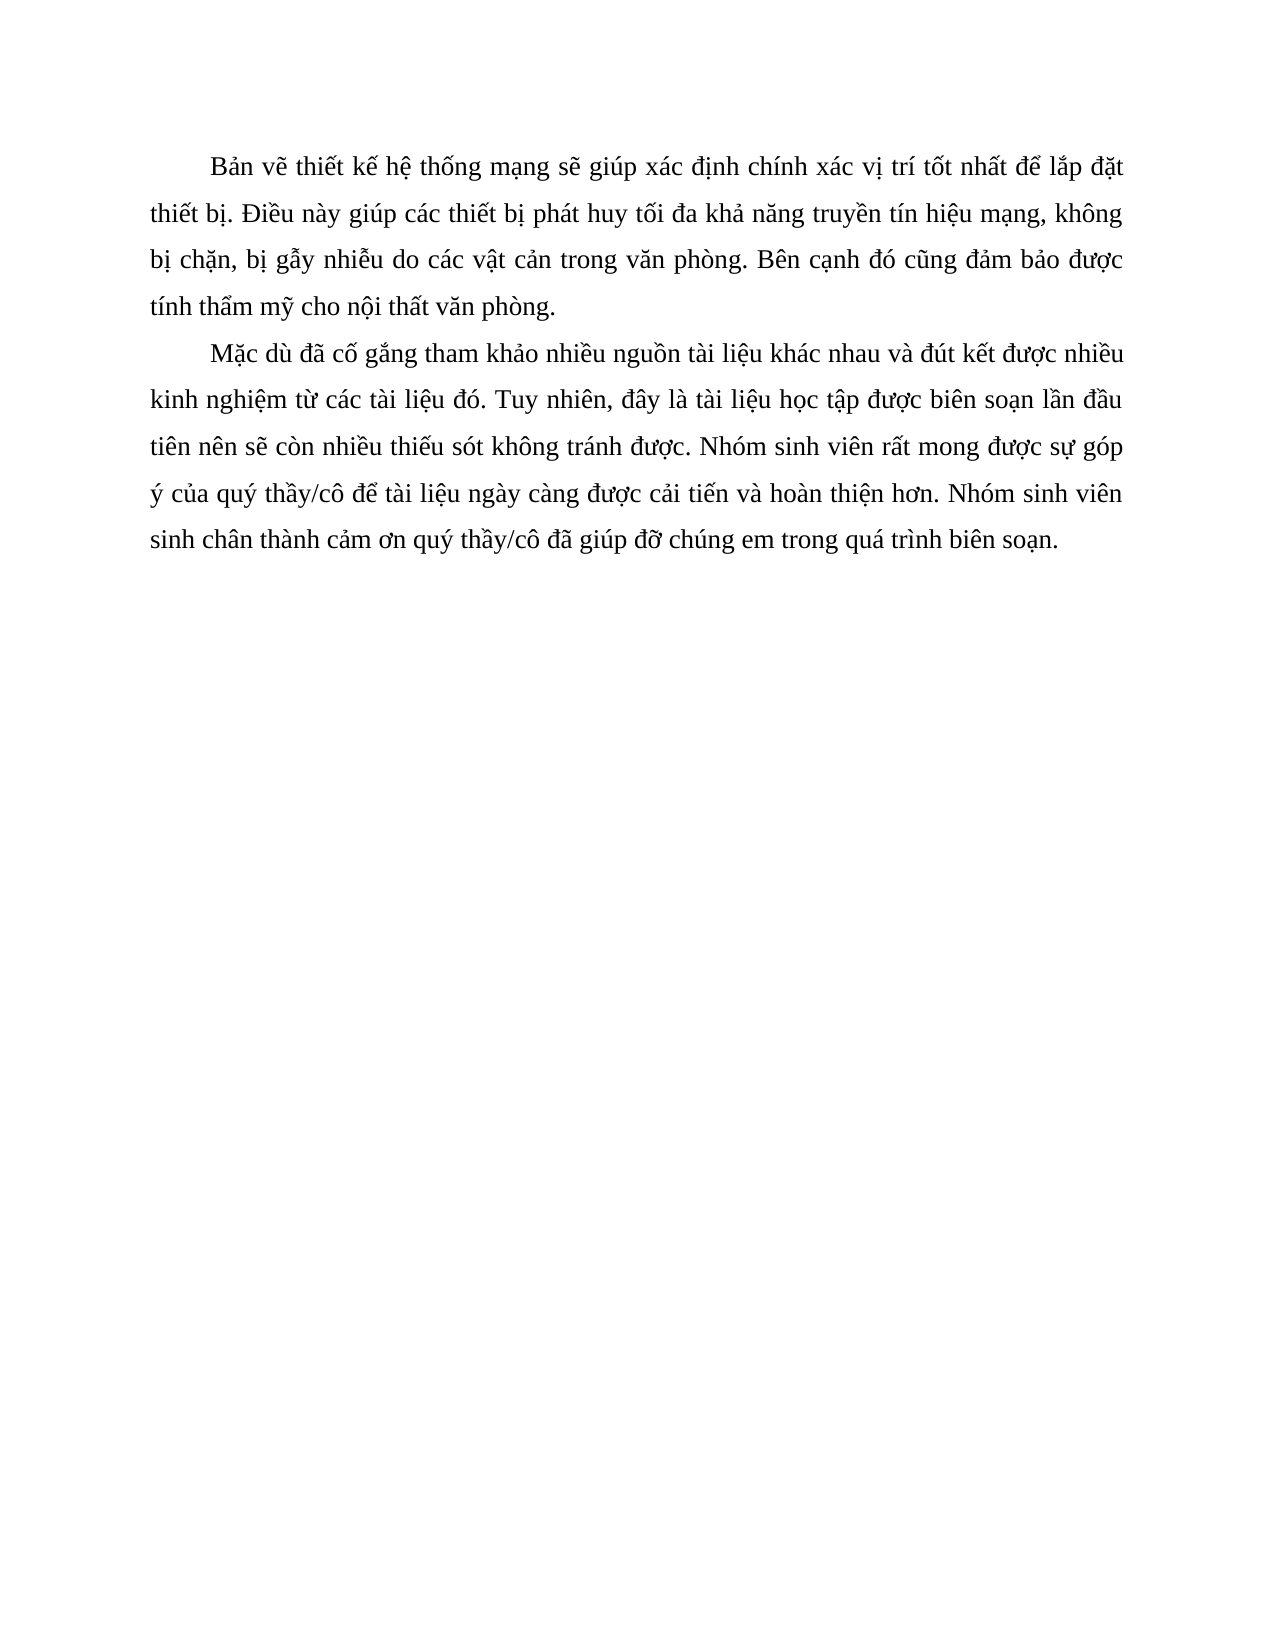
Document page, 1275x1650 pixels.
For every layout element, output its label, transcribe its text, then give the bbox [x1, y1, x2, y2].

text Mặc dù đã cố gắng tham khảo nhiều nguồn tài liệu khác nhau và đút kết được nhiều kinh nghiệm từ các tài liệu đó. Tuy nhiên, đây là tài liệu học tập được biên soạn lần đầu tiên nên sẽ còn nhiều thiếu sót không tránh được. Nhóm sinh viên rất mong được sự góp ý của quý thầy/cô để tài liệu ngày càng được cải tiến và hoàn thiện hơn. Nhóm sinh viên sinh chân thành cảm ơn quý thầy/cô đã giúp đỡ chúng em trong quá trình biên soạn. [150, 337, 1125, 554]
text Bản vẽ thiết kế hệ thống mạng sẽ giúp xác định chính xác vị trí tốt nhất để lắp đặt thiết bị. Điều này giúp các thiết bị phát huy tối đa khả năng truyền tín hiệu mạng, không bị chặn, bị gẫy nhiễu do các vật cản trong văn phòng. Bên cạnh đó cũng đảm bảo được tính thẩm mỹ cho nội thất văn phòng. [150, 150, 1125, 321]
